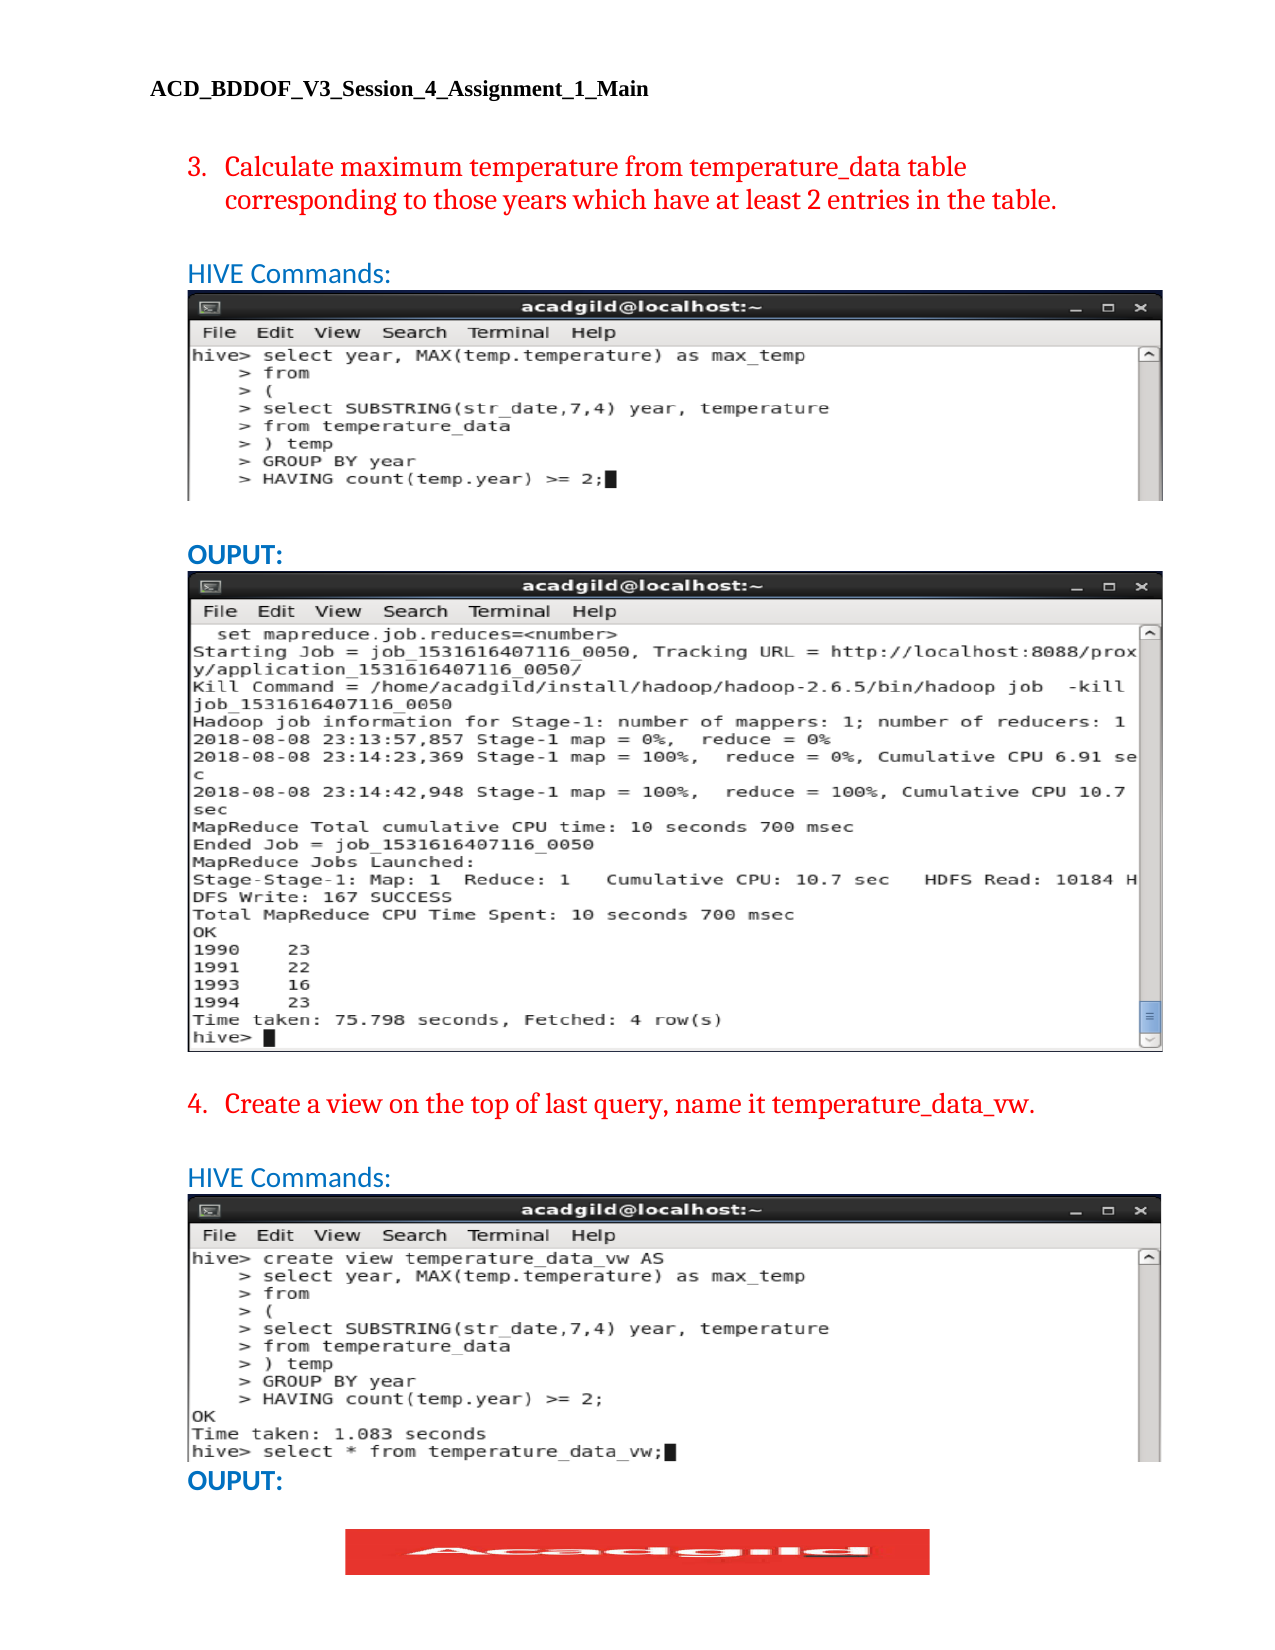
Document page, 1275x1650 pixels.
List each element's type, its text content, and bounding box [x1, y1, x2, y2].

text OUPUT: [150, 1462, 1125, 1497]
text OUPUT: [150, 536, 1125, 571]
picture [187, 1194, 1162, 1462]
list Calculate maximum temperature from temperature_data table corresponding to those years which have at least 2 entries in the table. [187, 150, 1125, 217]
picture [187, 290, 1163, 501]
picture [345, 1529, 930, 1575]
list HIVE Commands: [187, 1159, 1125, 1194]
list HIVE Commands: [187, 255, 1125, 290]
picture [187, 571, 1163, 1052]
list Create a view on the top of last query, name it temperature_data_vw. [187, 1087, 1125, 1121]
